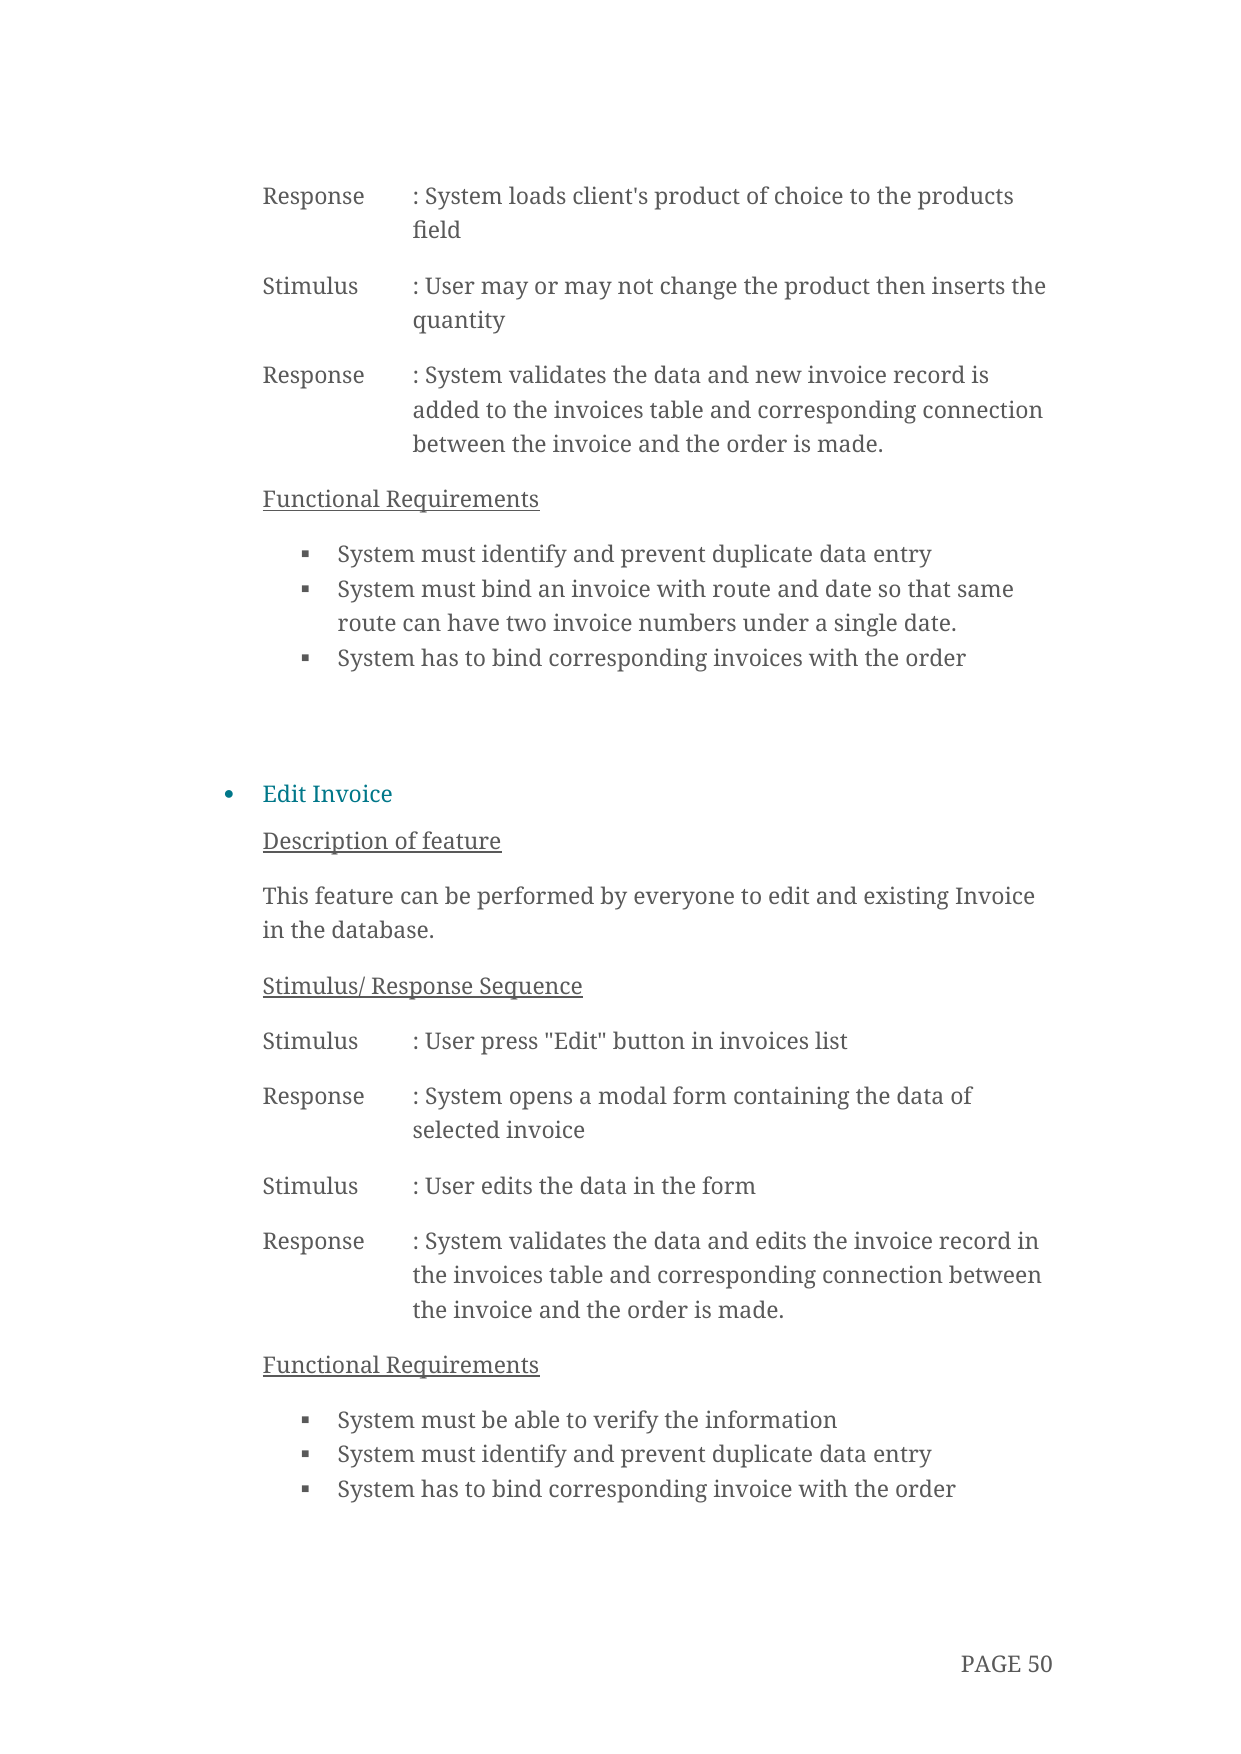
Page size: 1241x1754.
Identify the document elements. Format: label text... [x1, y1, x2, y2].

list System has to bind corresponding invoices with the order [300, 641, 1053, 673]
list System must bind an invoice with route and date so that same route can have two invoice numbers under a single date. [300, 573, 1053, 638]
list System must identify and prevent duplicate data entry [300, 538, 1053, 569]
text Stimulus/ Response Sequence [262, 969, 1053, 1001]
text Response : System opens a modal form containing the data of selected invoice [262, 1080, 1053, 1146]
text Stimulus : User edits the data in the form [262, 1169, 1053, 1201]
text Description of feature [187, 825, 1053, 856]
text Response : System loads client's product of choice to the products field [262, 180, 1053, 246]
text Response : System validates the data and new invoice record is added to the invoices table and corresponding connection between the invoice and the order is made. [262, 359, 1053, 459]
list System must be able to verify the information [300, 1404, 1053, 1435]
list System has to bind corresponding invoice with the order [300, 1473, 1053, 1504]
text Response : System validates the data and edits the invoice record in the invoices table and corresponding connection between the invoice and the order is made. [262, 1225, 1053, 1325]
text Stimulus : User press "Edit" button in invoices list [262, 1025, 1053, 1056]
text Stimulus : User may or may not change the product then inserts the quantity [262, 269, 1053, 335]
text Functional Requirements [262, 483, 1053, 514]
text Functional Requirements [262, 1349, 1053, 1380]
list Edit Invoice [225, 778, 1053, 809]
list System must identify and prevent duplicate data entry [300, 1438, 1053, 1469]
text This feature can be performed by everyone to edit and existing Invoice in the database. [262, 880, 1053, 946]
